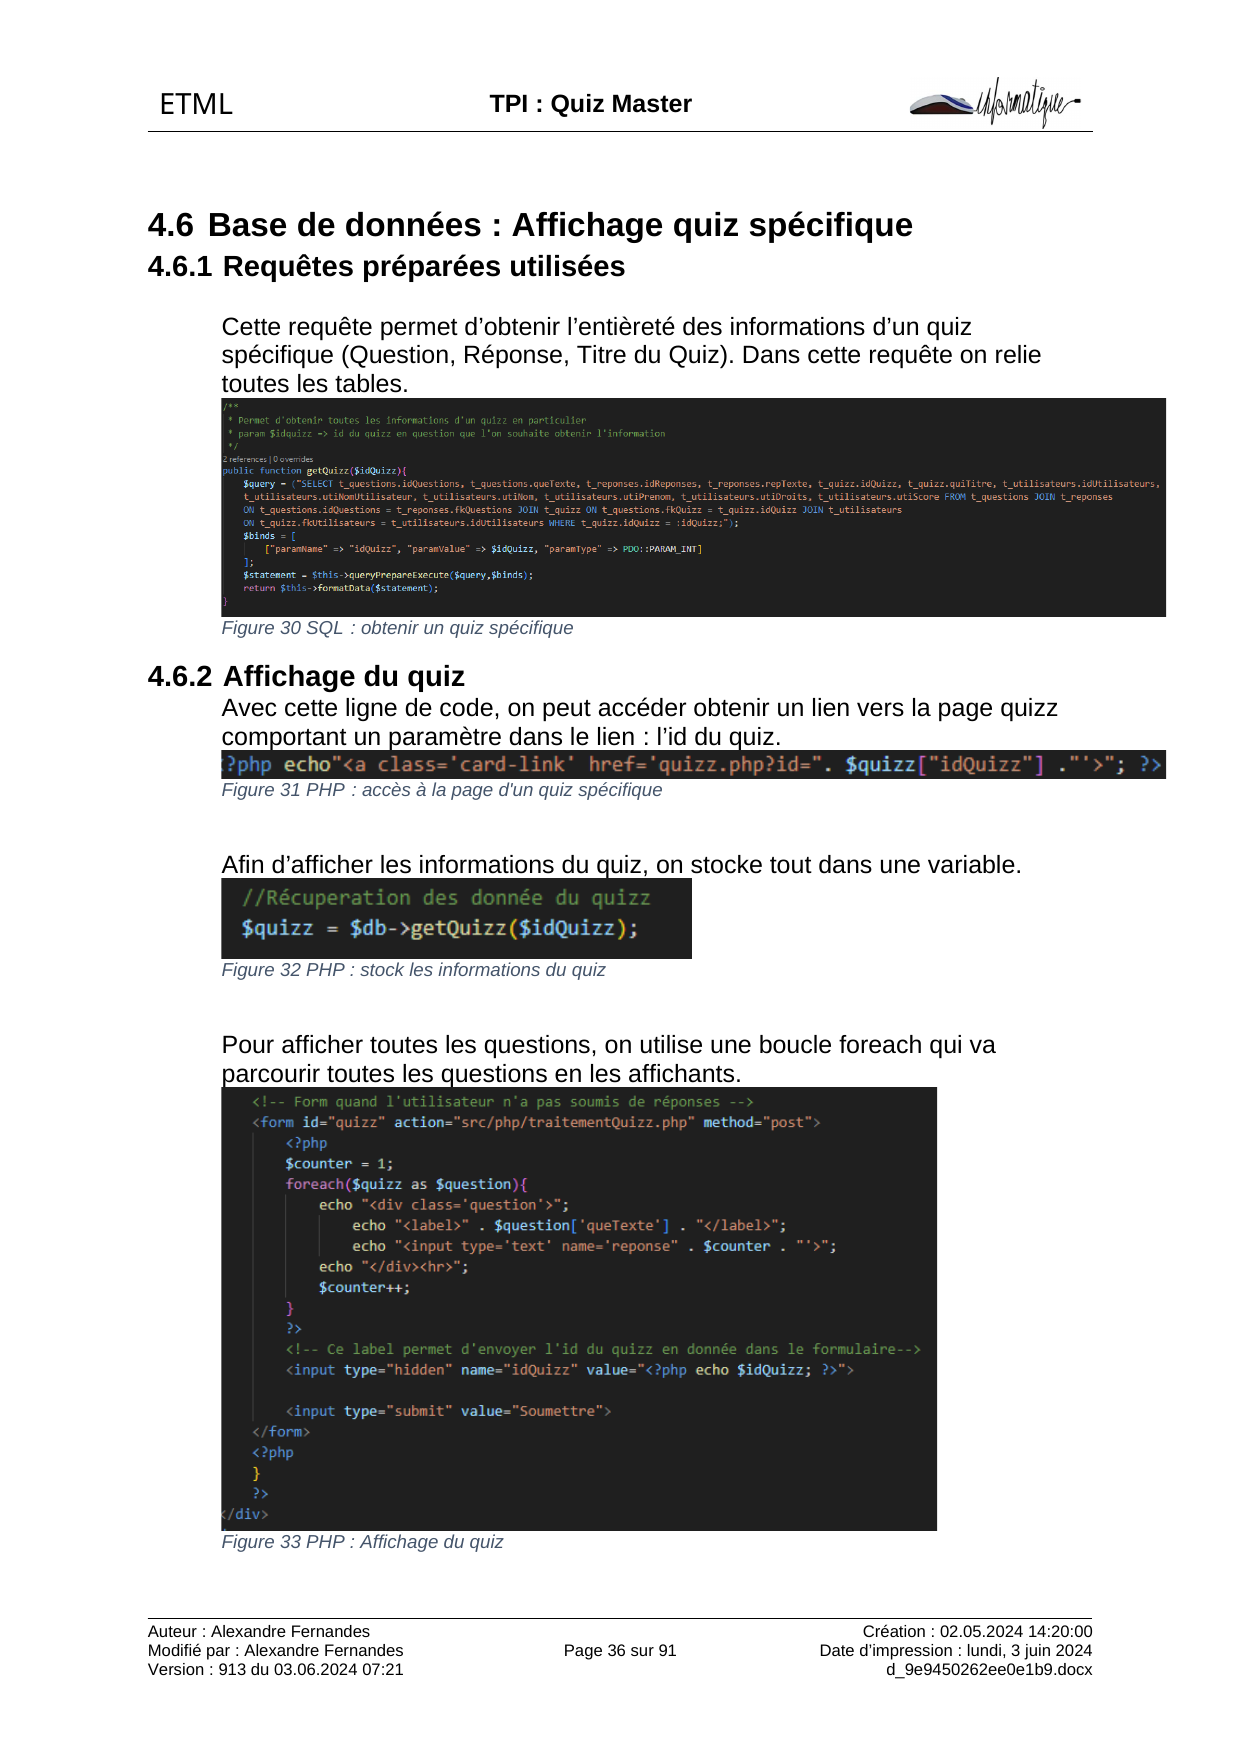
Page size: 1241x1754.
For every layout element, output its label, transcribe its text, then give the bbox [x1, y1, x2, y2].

picture [221, 750, 1167, 779]
text Avec cette ligne de code, on peut accéder obtenir un lien vers la page quizz comportant un paramètre dans le lien : l’id du quiz. [221, 693, 1092, 750]
text Figure 33 PHP : Affichage du quiz [221, 1531, 1092, 1552]
picture [909, 77, 1082, 129]
subtitle Requêtes préparées utilisées [148, 249, 1092, 283]
text Pour afficher toutes les questions, on utilise une boucle foreach qui va parcourir toutes les questions en les affichants. [221, 1030, 1092, 1087]
picture [221, 878, 692, 959]
text Cette requête permet d’obtenir l’entièreté des informations d’un quiz spécifique (Question, Réponse, Titre du Quiz). Dans cette requête on relie toutes les tables. [221, 312, 1092, 398]
text Figure 31 PHP : accès à la page d'un quiz spécifique [221, 779, 1092, 801]
picture [221, 398, 1167, 617]
text Figure 32 PHP : stock les informations du quiz [221, 959, 1092, 980]
picture [221, 1087, 938, 1531]
subtitle Affichage du quiz [148, 659, 1092, 693]
subtitle Base de données : Affichage quiz spécifique [148, 205, 1092, 243]
text Afin d’afficher les informations du quiz, on stocke tout dans une variable. [221, 850, 1092, 879]
text Figure 30 SQL : obtenir un quiz spécifique [148, 617, 1092, 638]
